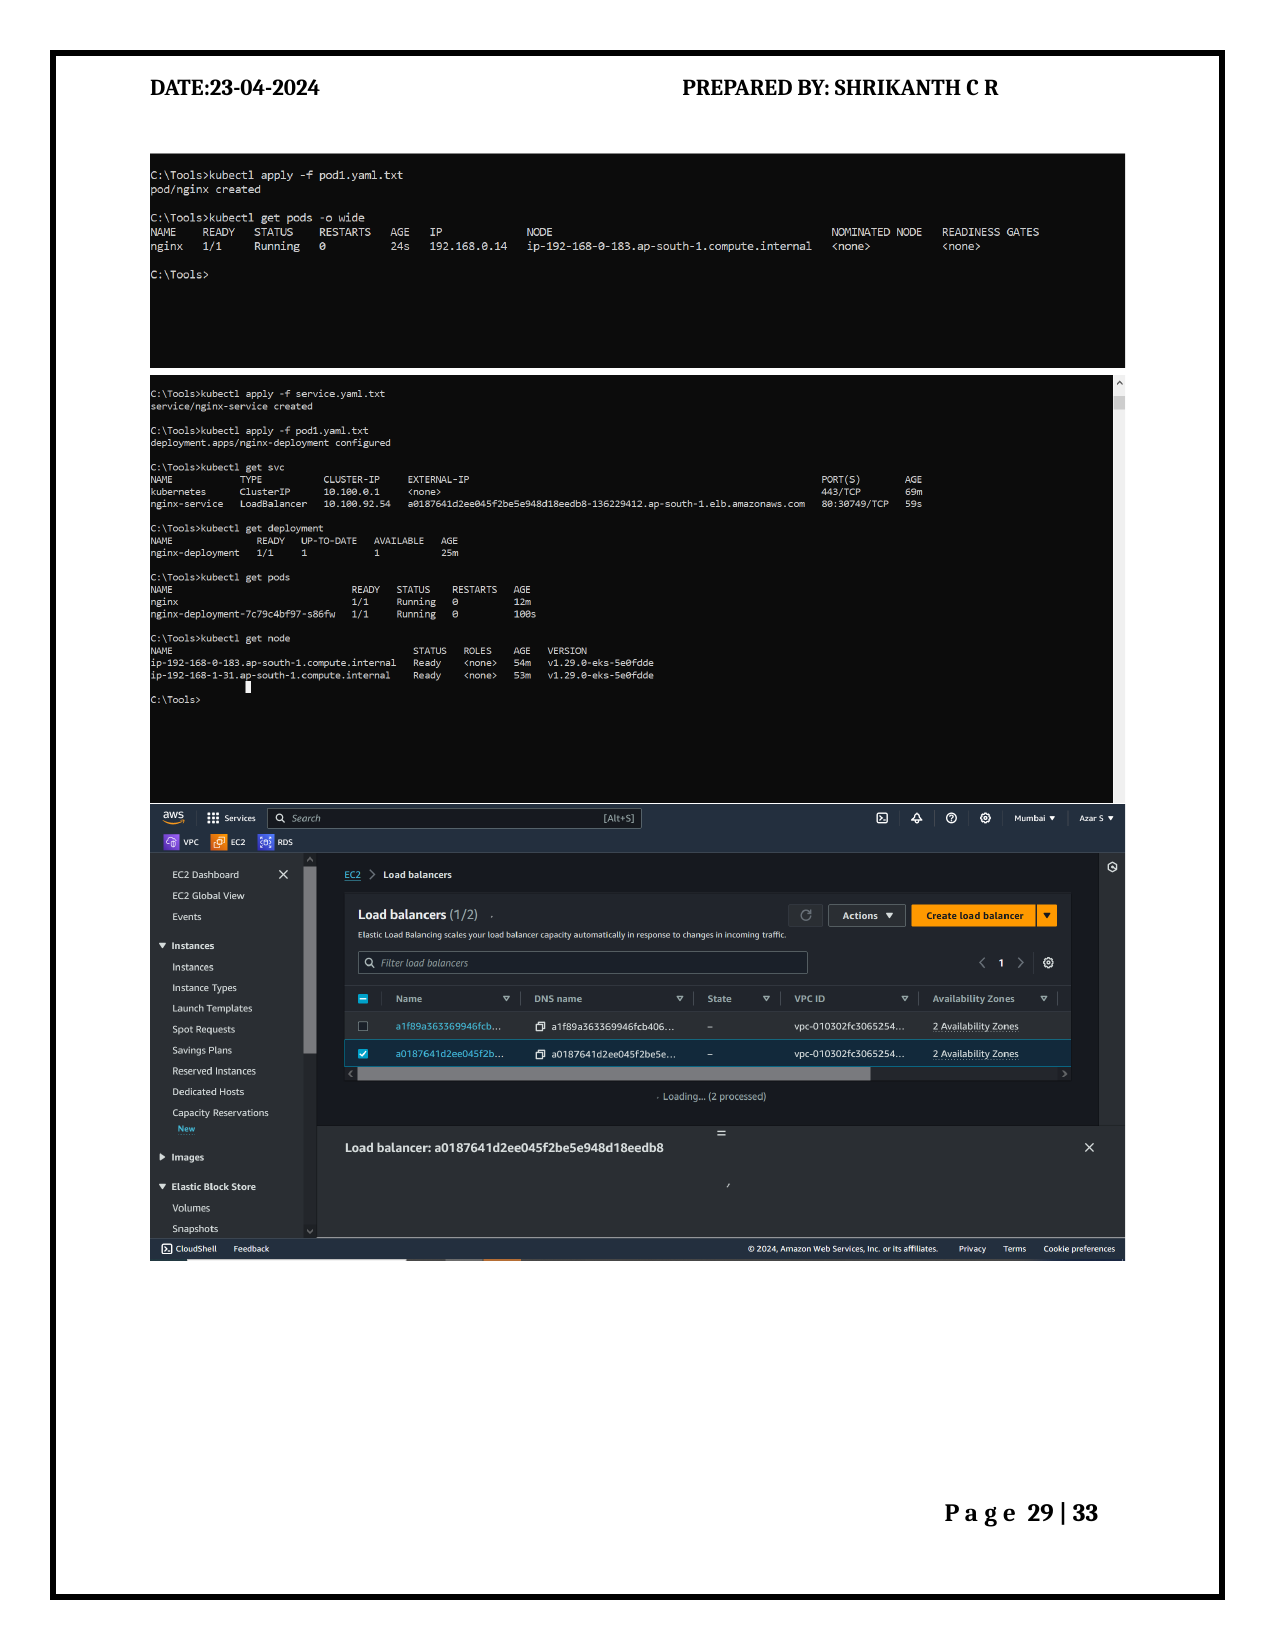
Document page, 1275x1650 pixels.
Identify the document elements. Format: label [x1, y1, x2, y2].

picture [150, 804, 1125, 1261]
picture [150, 150, 1125, 368]
picture [150, 375, 1125, 803]
